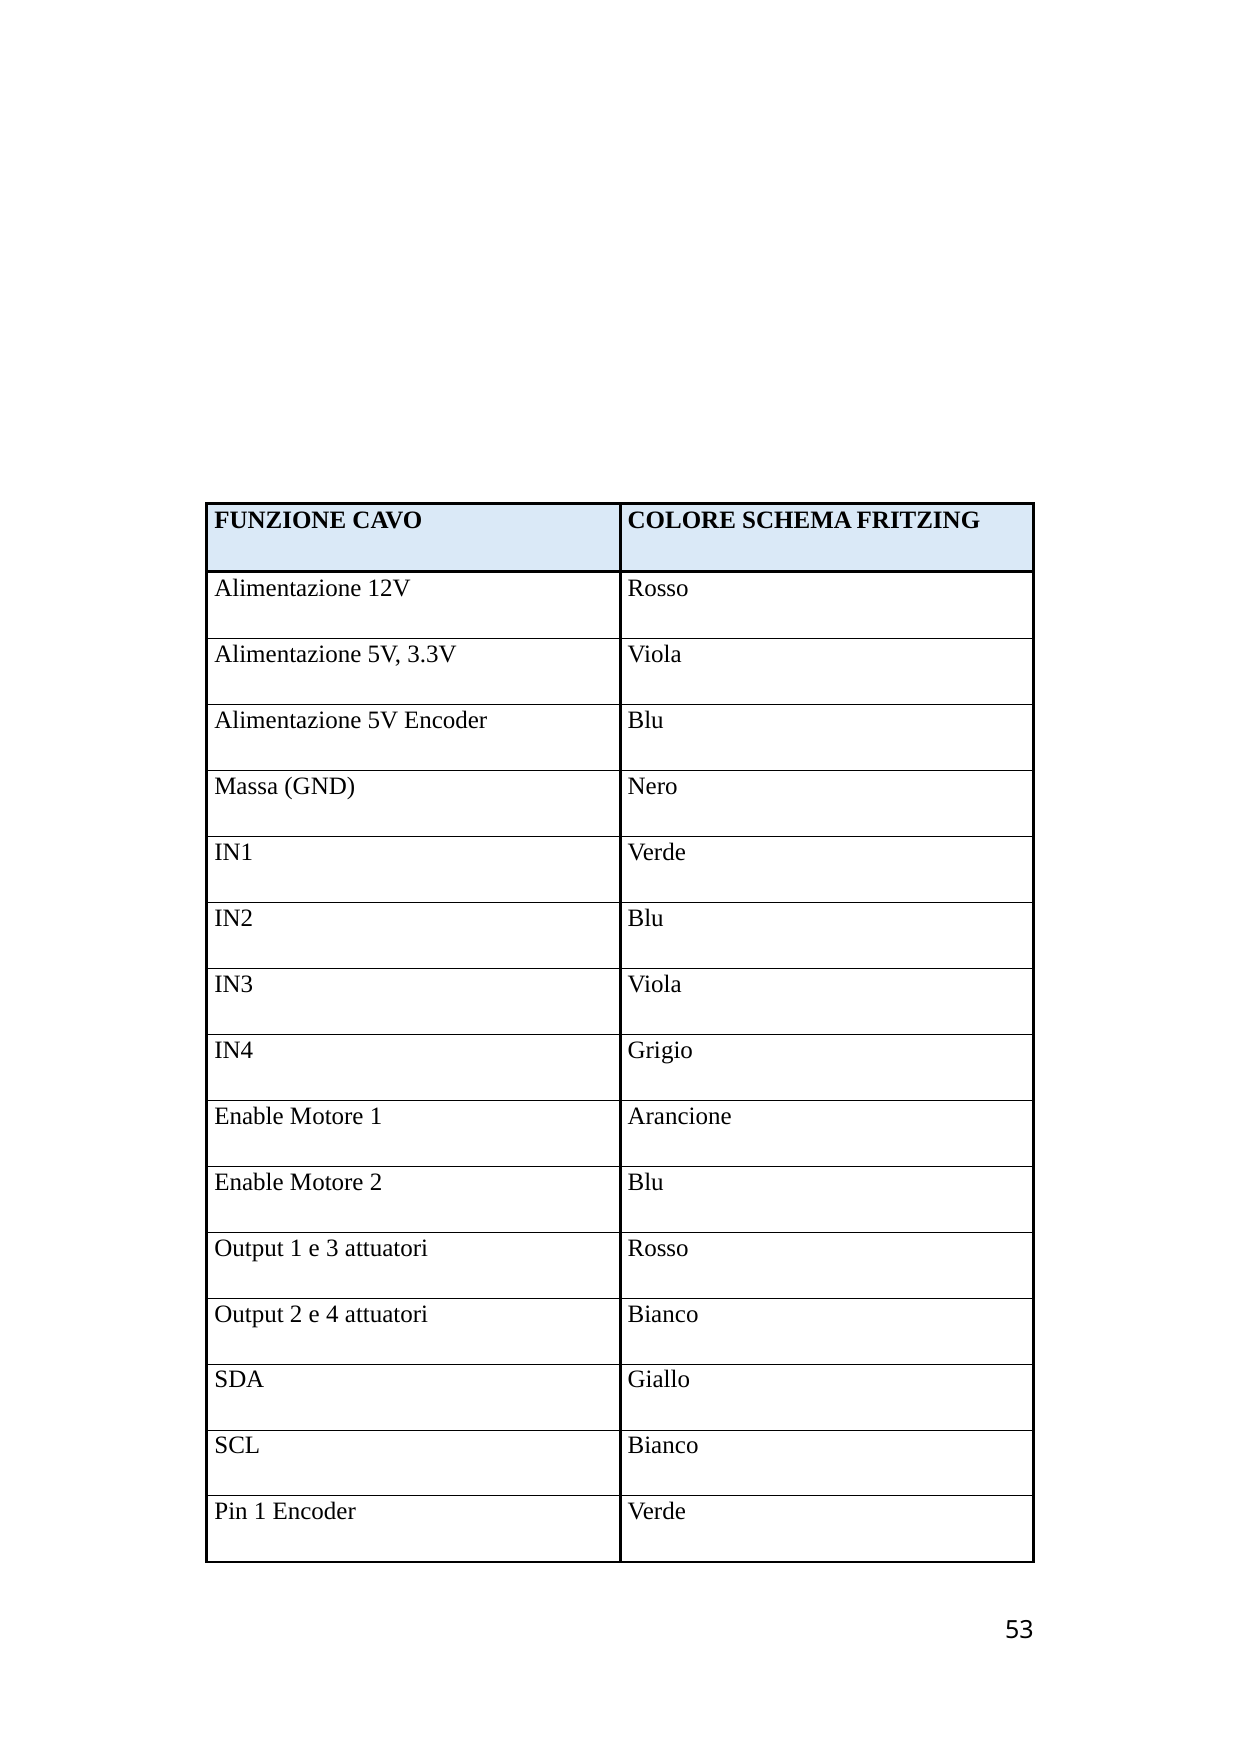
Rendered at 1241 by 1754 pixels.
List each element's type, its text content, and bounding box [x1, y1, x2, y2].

table_cell Verde [622, 837, 1032, 902]
table_cell Blu [622, 705, 1032, 770]
table_header FUNZIONE CAVO [208, 505, 619, 570]
table_cell Enable Motore 2 [208, 1167, 619, 1232]
table_cell Output 1 e 3 attuatori [208, 1233, 619, 1298]
table_cell Enable Motore 1 [208, 1101, 619, 1166]
table_cell IN1 [208, 837, 619, 902]
table_cell Verde [622, 1496, 1032, 1561]
table_cell Nero [622, 771, 1032, 836]
table_cell Blu [622, 1167, 1032, 1232]
table_cell Bianco [622, 1299, 1032, 1363]
table_cell SCL [208, 1431, 619, 1495]
table_cell Blu [622, 903, 1032, 968]
table_cell Alimentazione 12V [208, 573, 619, 638]
table_cell Giallo [622, 1365, 1032, 1429]
table_cell Grigio [622, 1035, 1032, 1100]
table_cell Rosso [622, 1233, 1032, 1298]
table_cell SDA [208, 1365, 619, 1429]
table_cell IN3 [208, 969, 619, 1034]
table_cell Output 2 e 4 attuatori [208, 1299, 619, 1363]
table_cell IN4 [208, 1035, 619, 1100]
table_cell Bianco [622, 1431, 1032, 1495]
table_cell Alimentazione 5V, 3.3V [208, 639, 619, 704]
table_cell Massa (GND) [208, 771, 619, 836]
table_cell Viola [622, 969, 1032, 1034]
table_cell Viola [622, 639, 1032, 704]
table_cell Arancione [622, 1101, 1032, 1166]
table_cell Rosso [622, 573, 1032, 638]
table_header COLORE SCHEMA FRITZING [622, 505, 1032, 570]
table_cell Alimentazione 5V Encoder [208, 705, 619, 770]
table_cell IN2 [208, 903, 619, 968]
table_cell Pin 1 Encoder [208, 1496, 619, 1561]
